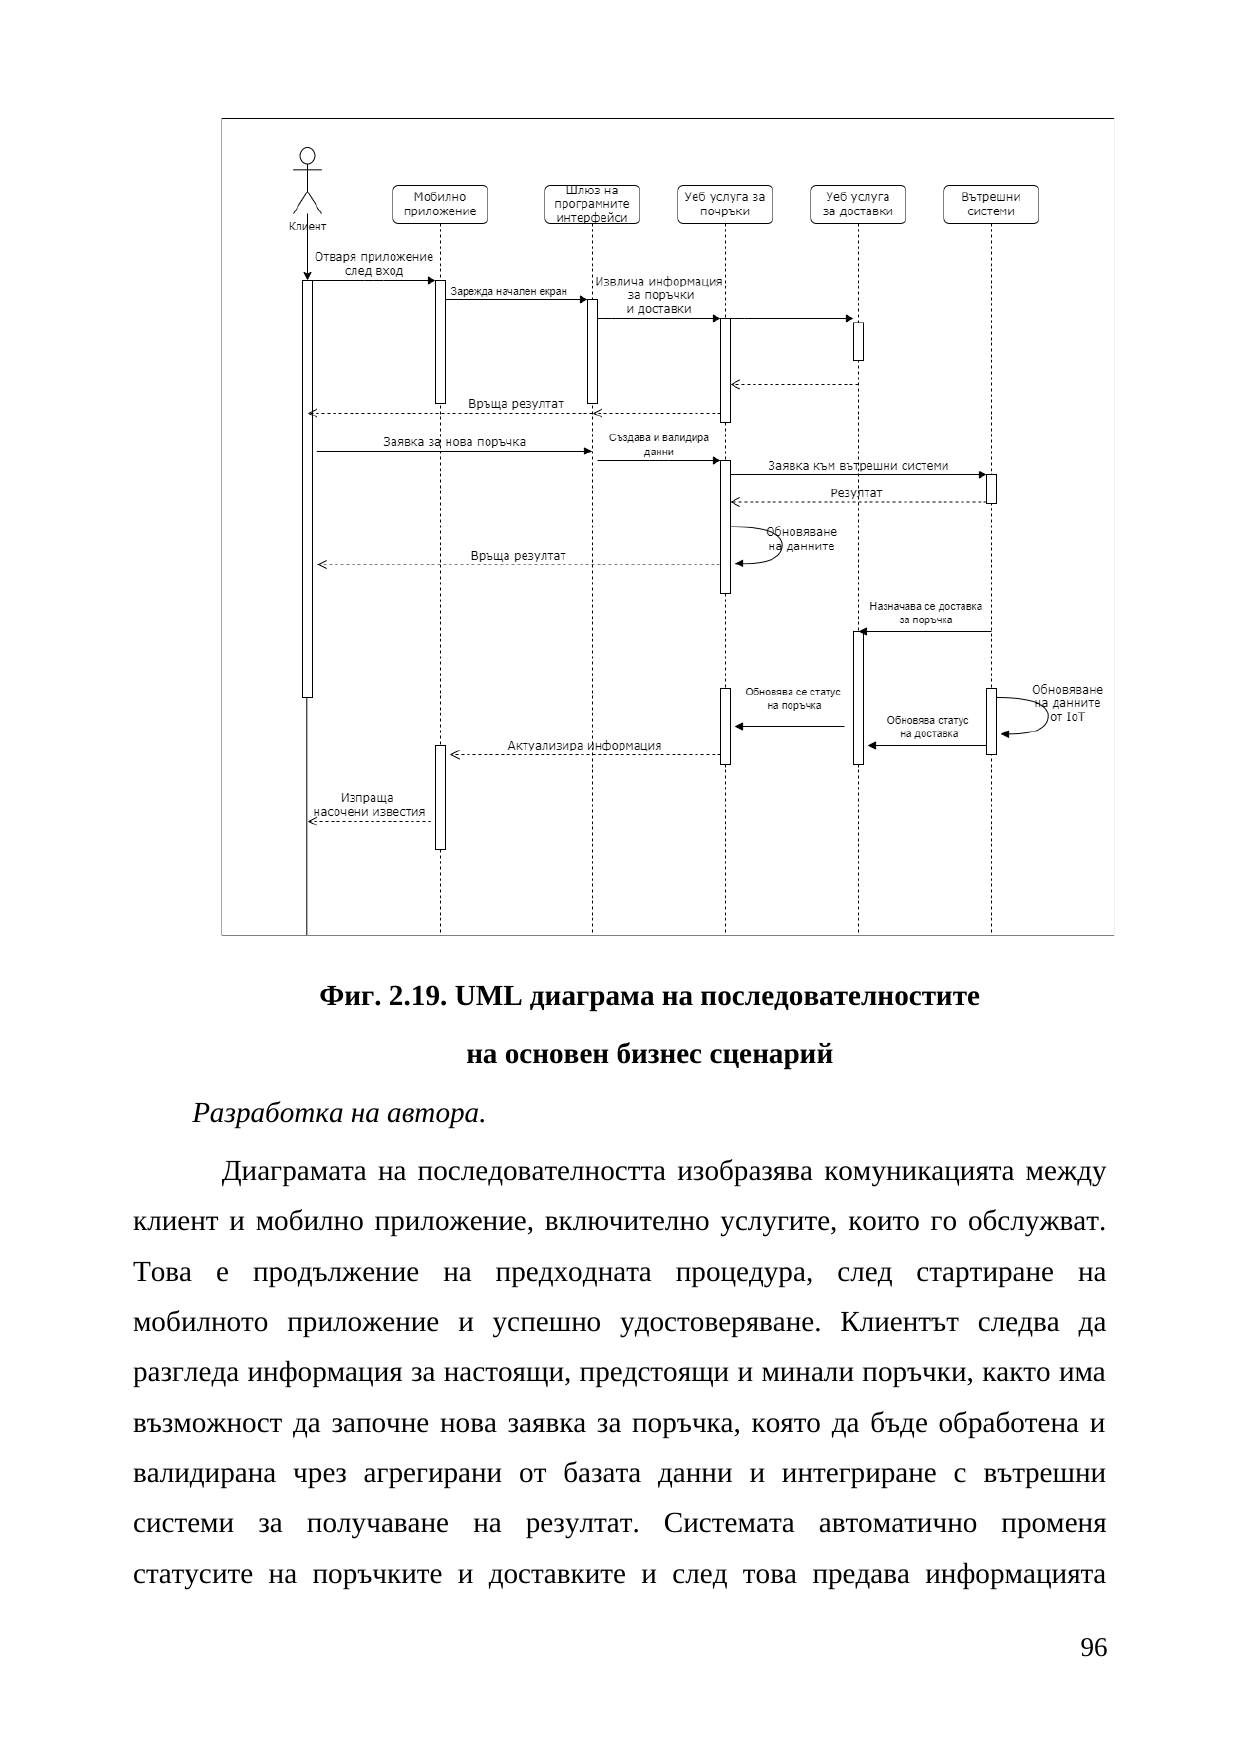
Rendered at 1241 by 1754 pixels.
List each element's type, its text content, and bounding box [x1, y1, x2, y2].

title на основен бизнес сценарий [133, 1036, 1107, 1070]
title Фиг. 2.19. UML диаграма на последователностите [133, 978, 1107, 1011]
picture [221, 118, 1115, 936]
title Разработка на автора. [133, 1095, 1107, 1128]
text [133, 1153, 1107, 1589]
